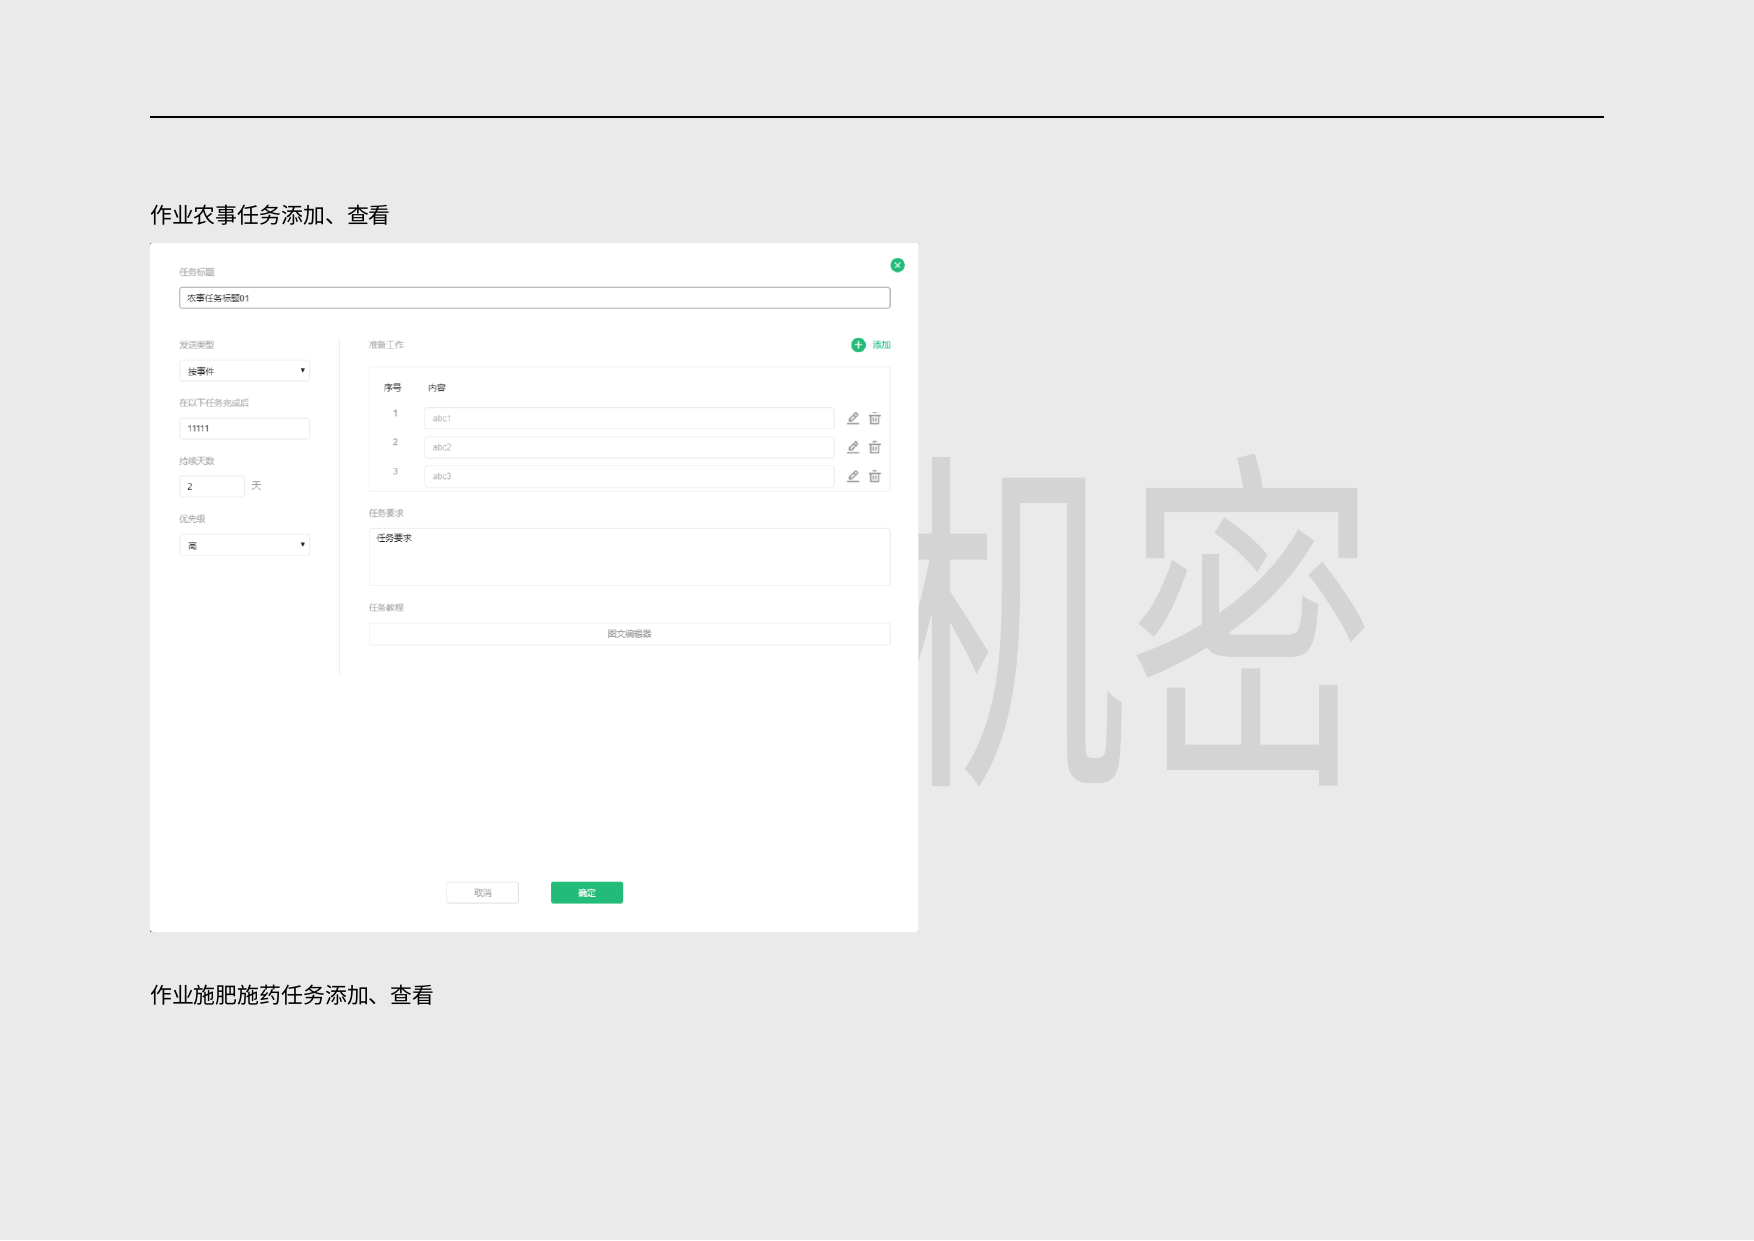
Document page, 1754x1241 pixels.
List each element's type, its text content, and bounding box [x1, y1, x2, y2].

text 作业施肥施药任务添加、查看 [150, 978, 1604, 1010]
picture [150, 243, 919, 932]
text 作业农事任务添加、查看 [150, 198, 1604, 230]
